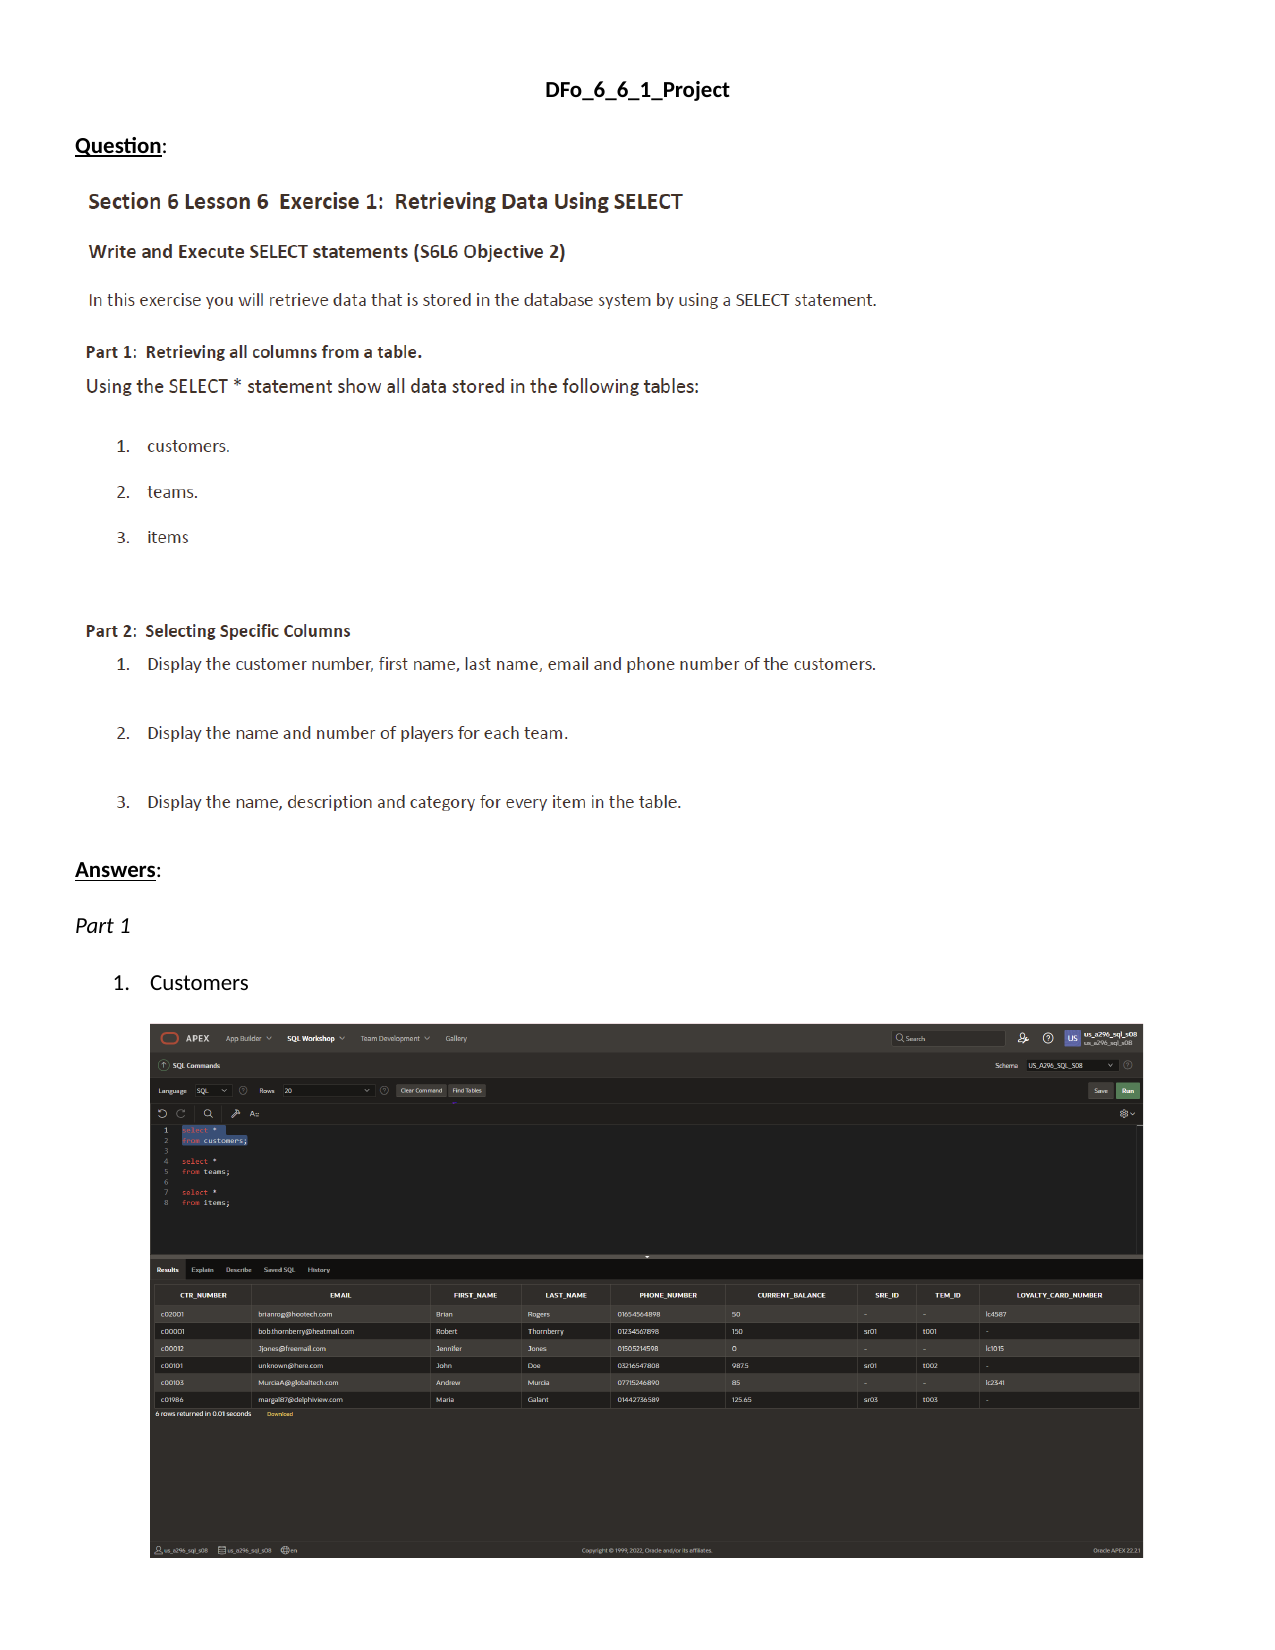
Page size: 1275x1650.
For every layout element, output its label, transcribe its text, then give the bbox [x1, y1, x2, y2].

text Part 1 [75, 912, 1200, 939]
text Question: [75, 131, 1200, 159]
list Customers [112, 968, 1200, 996]
text Answers: [75, 856, 1200, 883]
picture [150, 1023, 1144, 1558]
text DFo_6_6_1_Project [75, 75, 1200, 103]
picture [75, 187, 898, 828]
